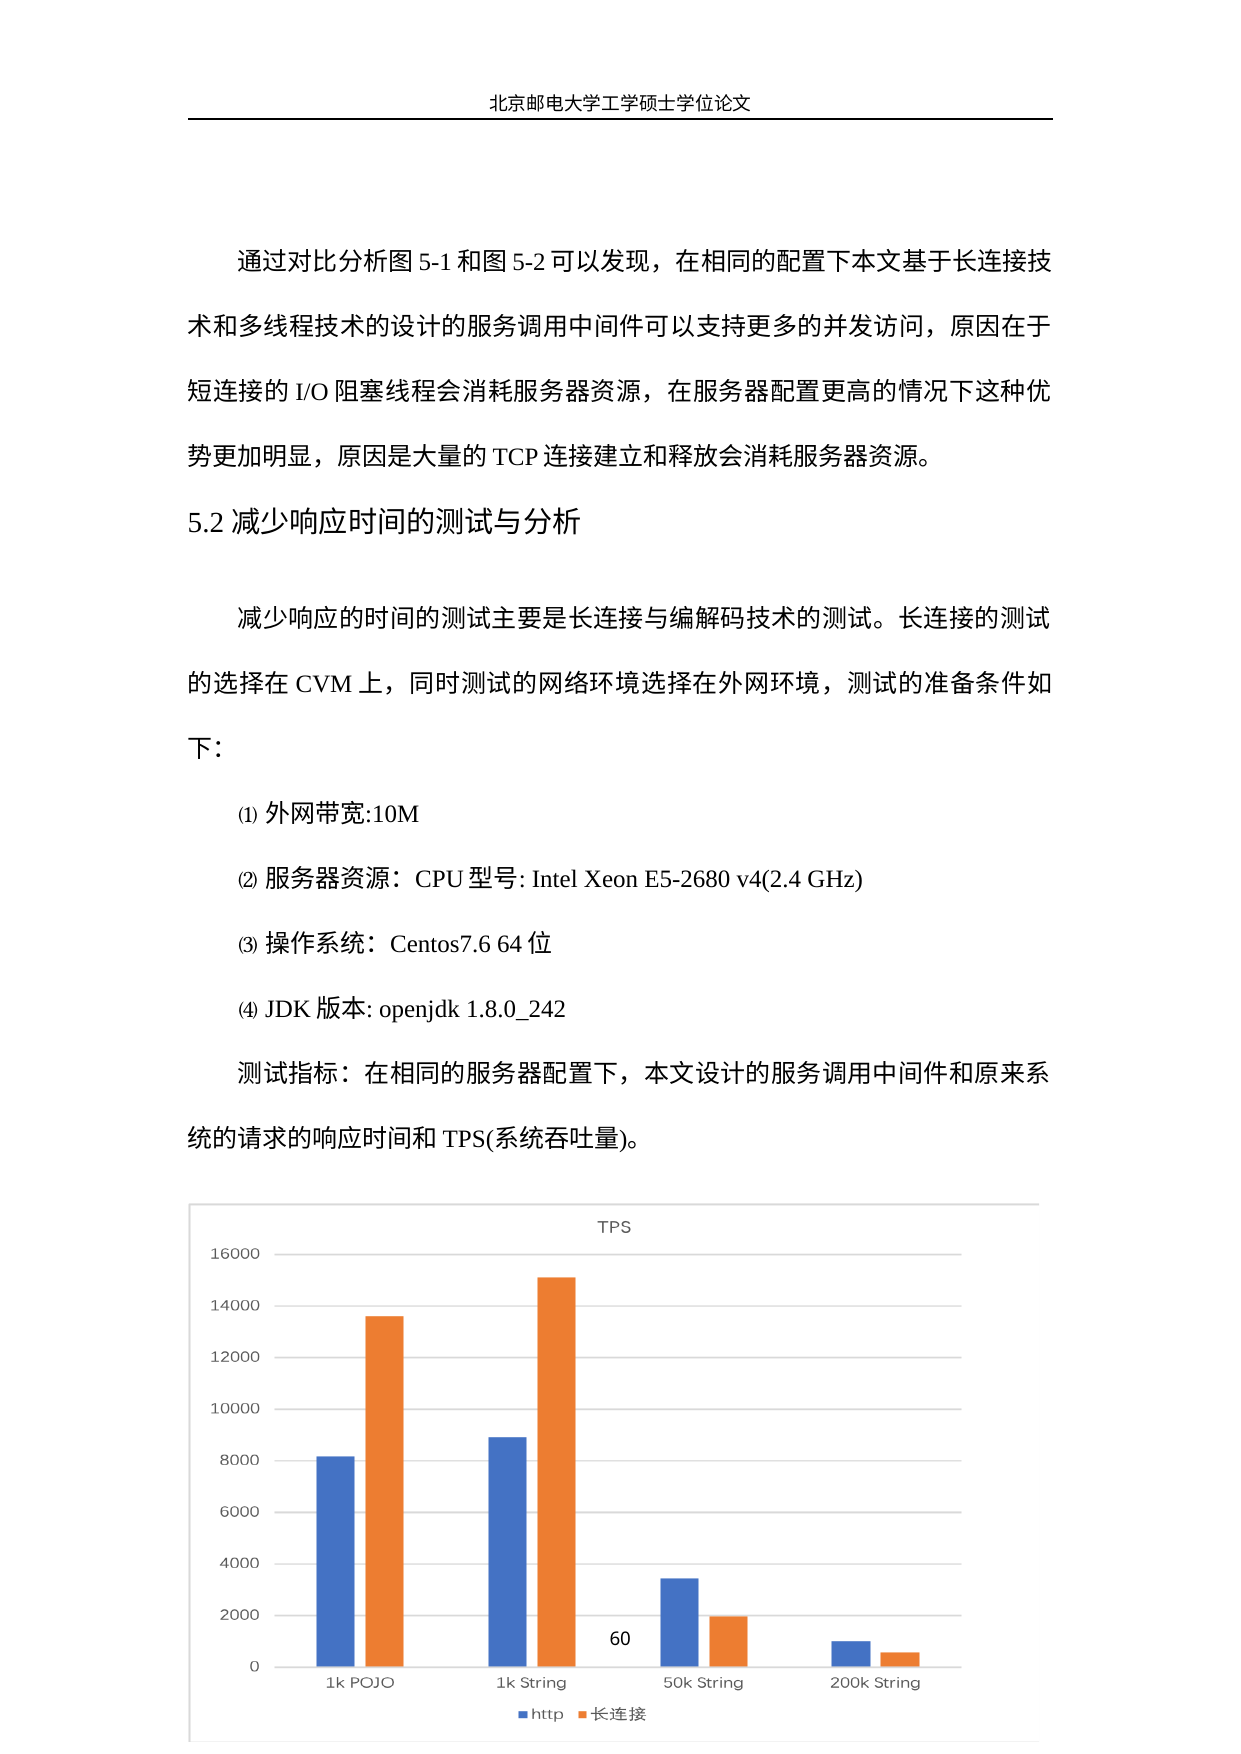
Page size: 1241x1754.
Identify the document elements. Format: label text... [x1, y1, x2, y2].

text ⑵ 服务器资源：CPU型号: Intel Xeon E5-2680 v4(2.4 GHz) [187, 844, 1053, 909]
text ⑷ JDK版本: openjdk 1.8.0_242 [187, 974, 1053, 1039]
text 5.2 减少响应时间的测试与分析 [187, 487, 1053, 552]
text 减少响应的时间的测试主要是长连接与编解码技术的测试。长连接的测试的选择在CVM上，同时测试的网络环境选择在外网环境，测试的准备条件如下： [187, 584, 1053, 779]
text 测试指标：在相同的服务器配置下，本文设计的服务调用中间件和原来系统的请求的响应时间和TPS(系统吞吐量)。 [187, 1039, 1053, 1169]
text ⑴ 外网带宽:10M [187, 779, 1053, 844]
text 通过对比分析图5-1和图5-2可以发现，在相同的配置下本文基于长连接技术和多线程技术的设计的服务调用中间件可以支持更多的并发访问，原因在于短连接的I/O阻塞线程会消耗服务器资源，在服务器配置更高的情况下这种优势更加明显，原因是大量的TCP连接建立和释放会消耗服务器资源。 [187, 227, 1053, 487]
picture [187, 1203, 1040, 1742]
text ⑶ 操作系统：Centos7.6 64位 [187, 909, 1053, 974]
